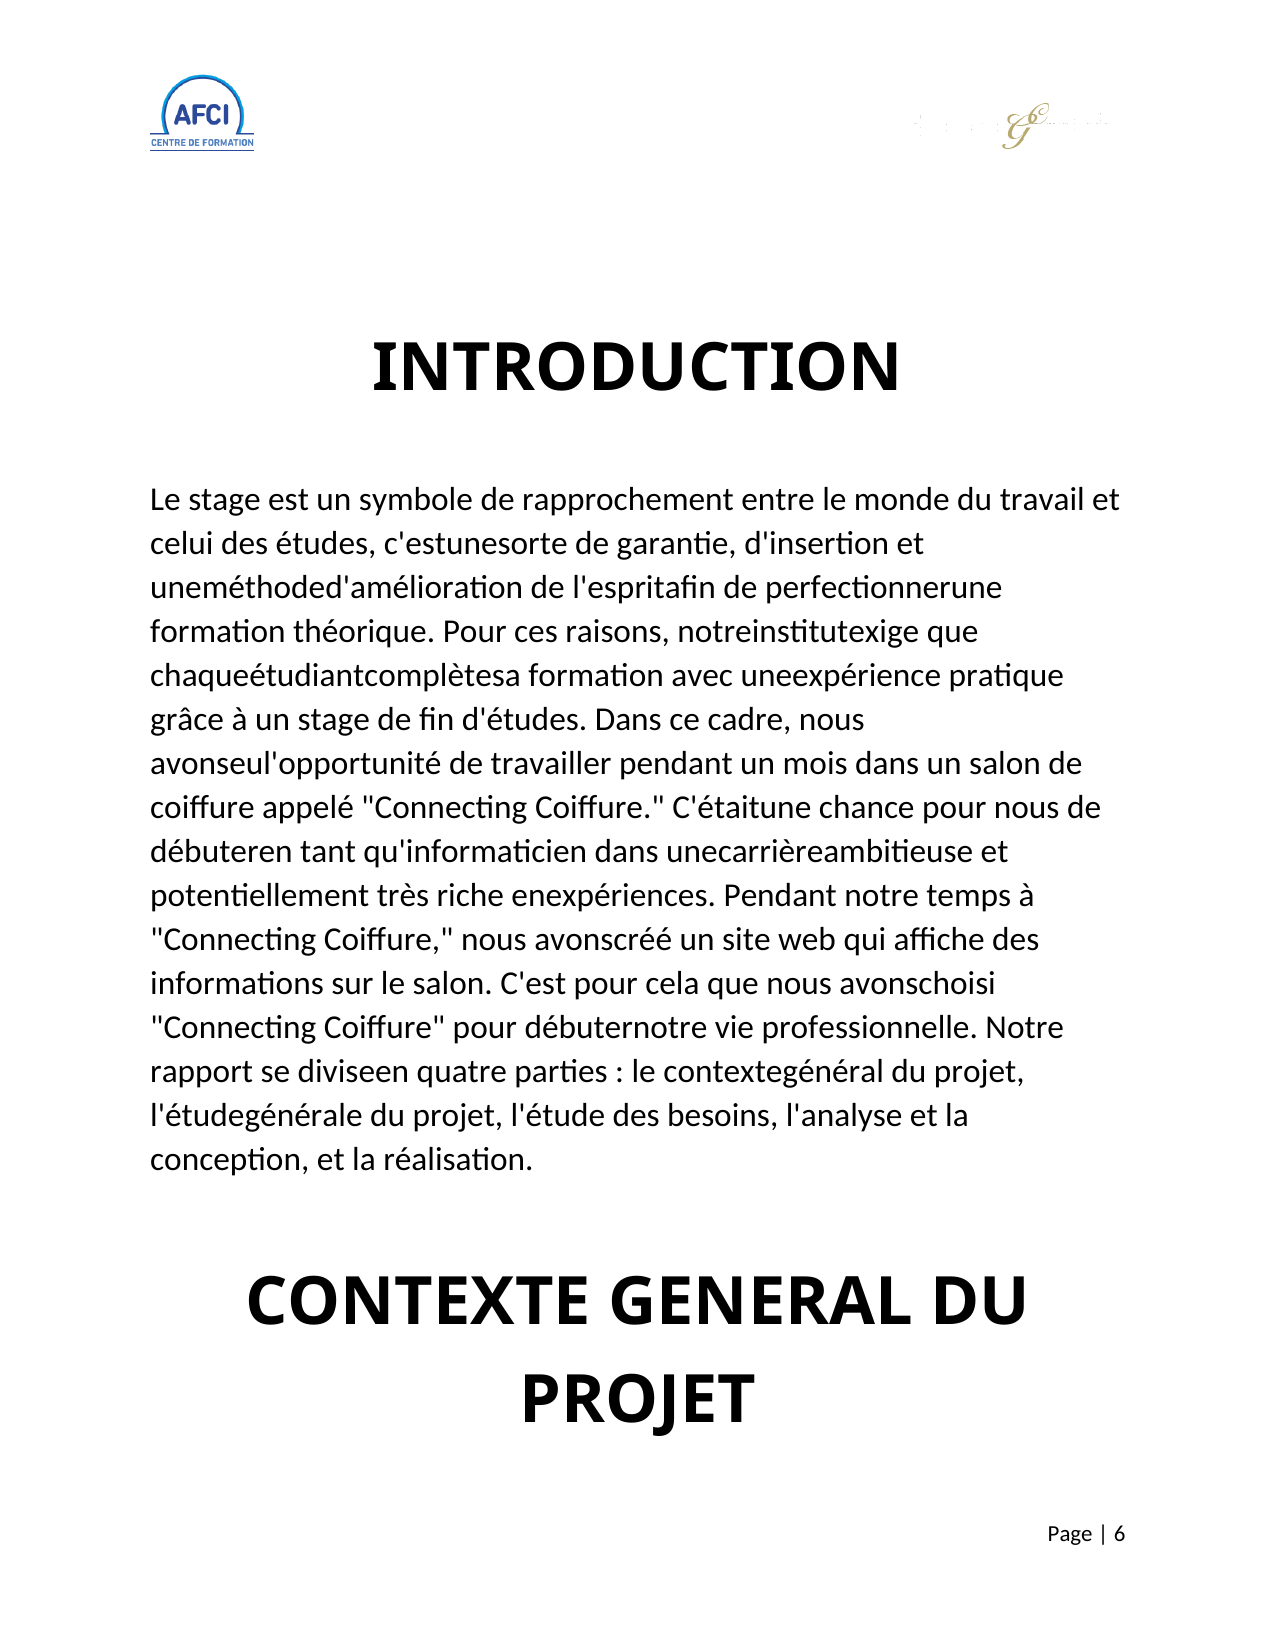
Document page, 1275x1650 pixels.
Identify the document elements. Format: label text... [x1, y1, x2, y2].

subtitle INTRODUCTION [150, 319, 1125, 410]
picture [895, 97, 1125, 151]
subtitle CONTEXTE GENERAL DU PROJET [150, 1253, 1125, 1442]
picture [150, 74, 254, 151]
text Le stage est un symbole de rapprochement entre le monde du travail et celui des études, c'estunesorte de garantie, d'insertion et uneméthoded'amélioration de l'espritafin de perfectionnerune formation théorique. Pour ces raisons, notreinstitutexige que chaqueétudiantcomplètesa formation avec uneexpérience pratique grâce à un stage de fin d'études. Dans ce cadre, nous avonseul'opportunité de travailler pendant un mois dans un salon de coiffure appelé "Connecting Coiffure." C'étaitune chance pour nous de débuteren tant qu'informaticien dans unecarrièreambitieuse et potentiellement très riche enexpériences. Pendant notre temps à "Connecting Coiffure," nous avonscréé un site web qui affiche des informations sur le salon. C'est pour cela que nous avonschoisi "Connecting Coiffure" pour débuternotre vie professionnelle. Notre rapport se diviseen quatre parties : le contextegénéral du projet, l'étudegénérale du projet, l'étude des besoins, l'analyse et la conception, et la réalisation. [150, 478, 1125, 1178]
